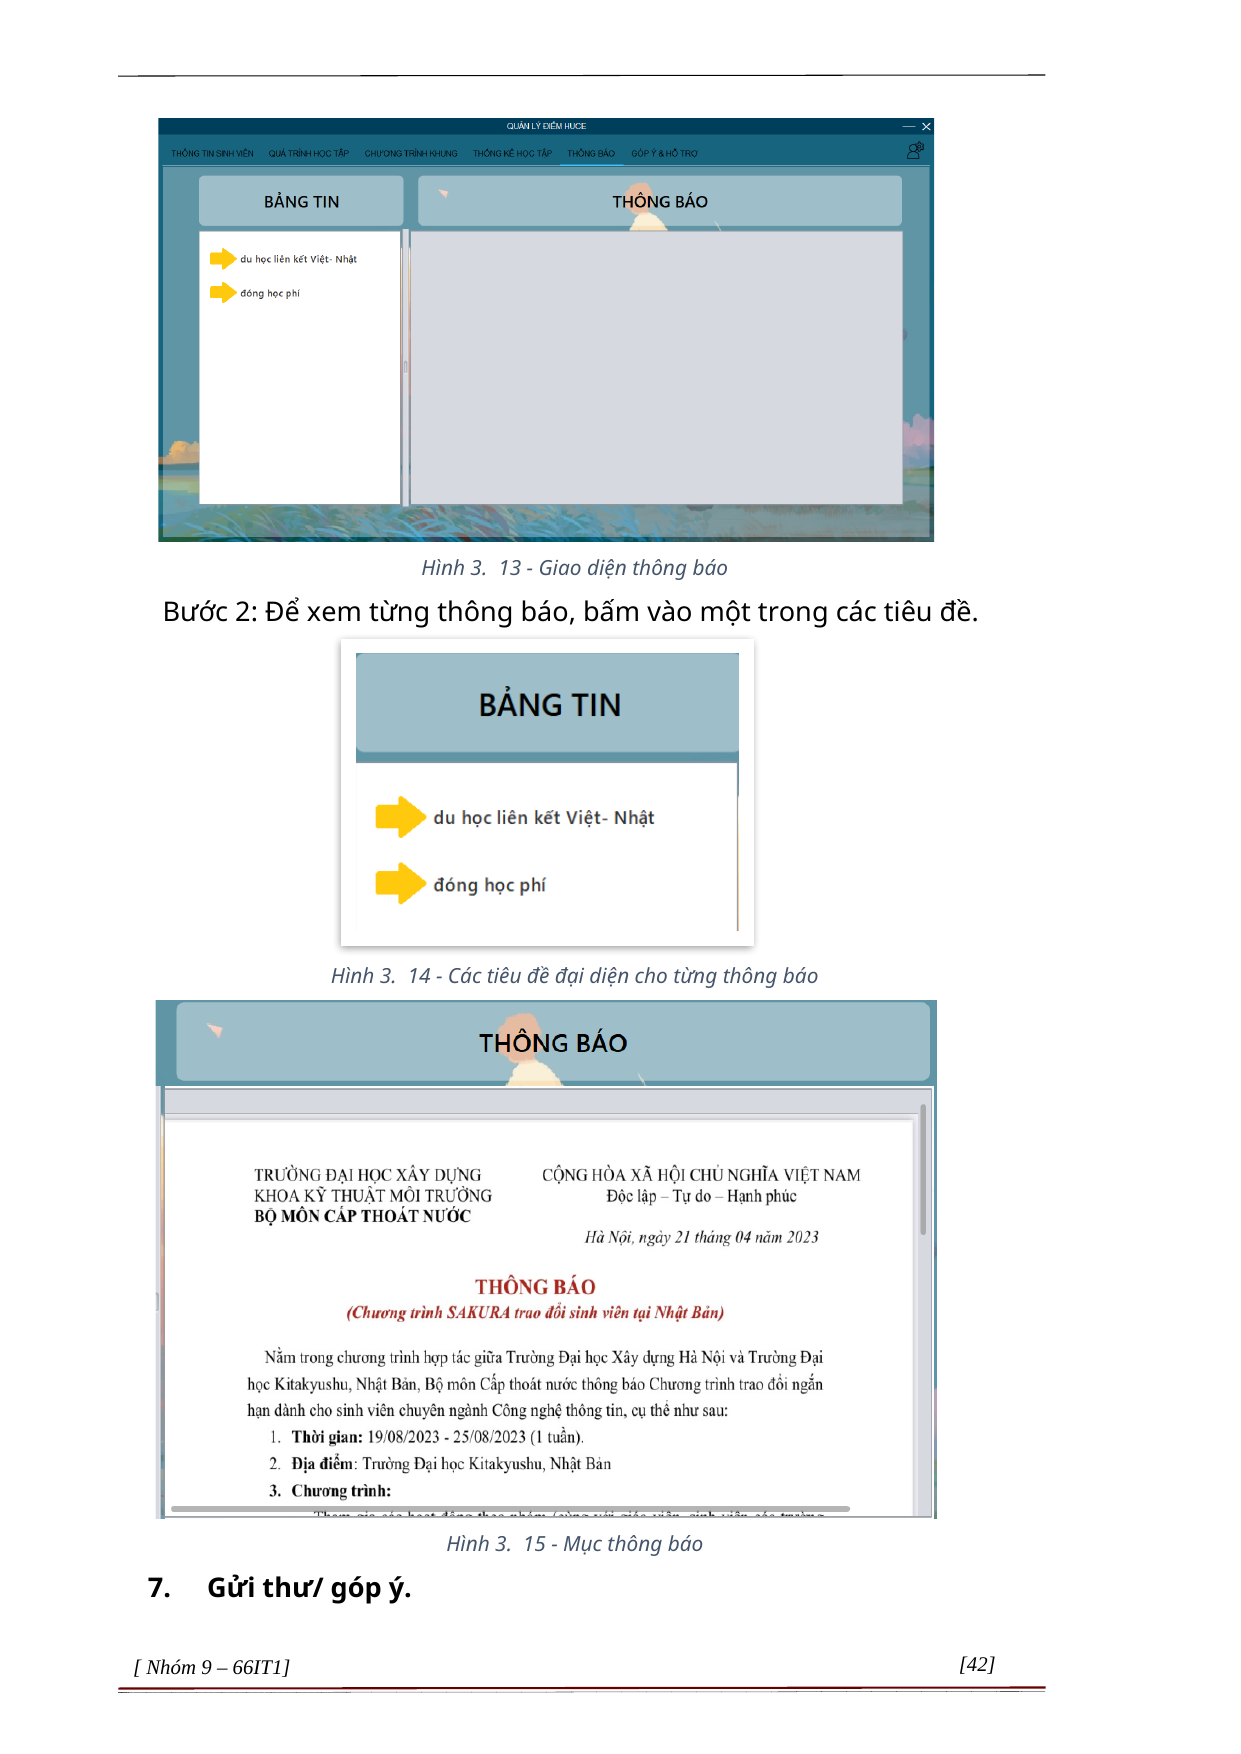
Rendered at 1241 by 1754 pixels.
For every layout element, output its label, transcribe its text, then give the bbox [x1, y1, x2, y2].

picture [155, 1000, 937, 1519]
picture [158, 135, 935, 542]
list Gửi thư/ góp ý. [148, 1568, 1033, 1605]
list Bước 2: Để xem từng thông báo, bấm vào một trong các tiêu đề. [162, 592, 1033, 629]
picture [356, 653, 739, 931]
